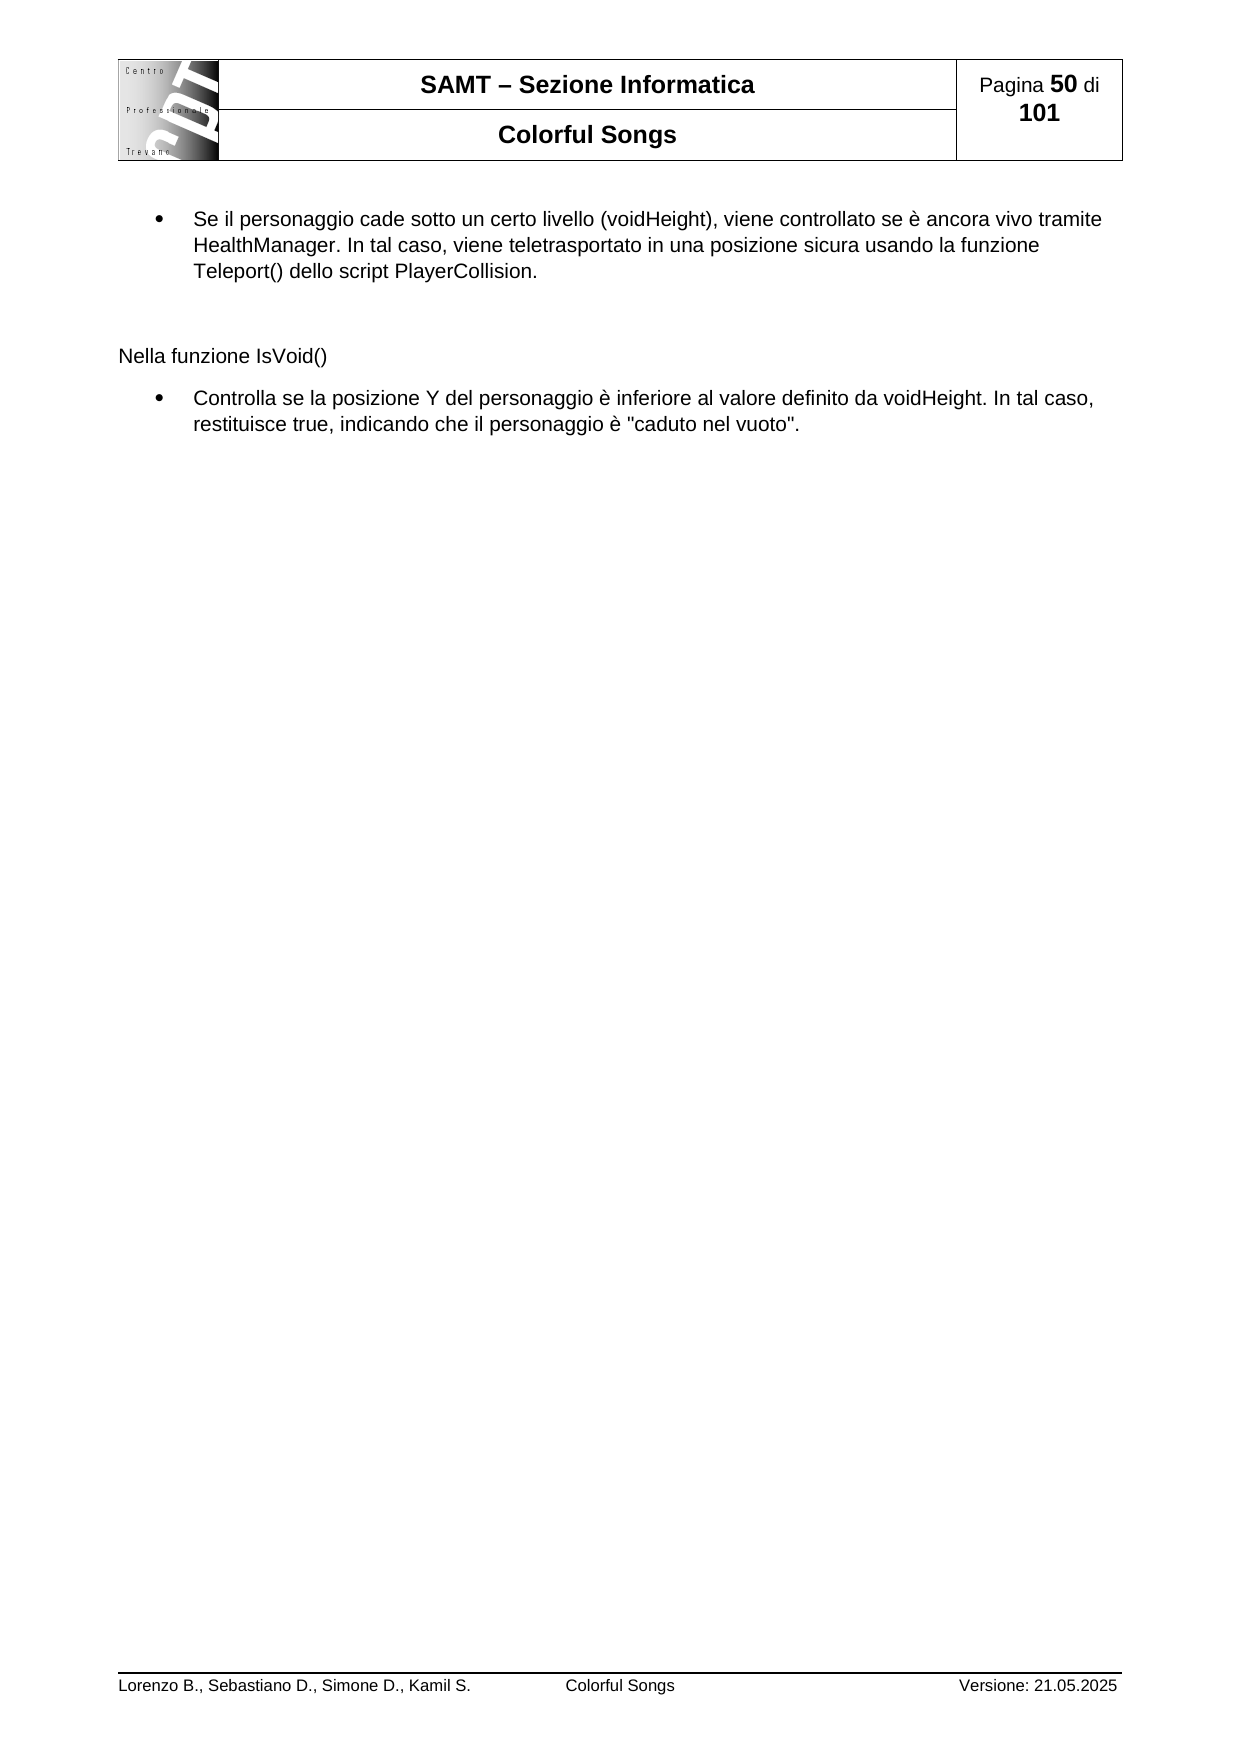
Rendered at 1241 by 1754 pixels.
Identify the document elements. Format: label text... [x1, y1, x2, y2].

picture [118, 60, 219, 160]
text Nella funzione IsVoid() [118, 343, 1122, 367]
list Controlla se la posizione Y del personaggio è inferiore al valore definito da voidHeight. In tal caso, restituisce true, indicando che il personaggio è "caduto nel vuoto". [156, 386, 1122, 436]
list Se il personaggio cade sotto un certo livello (voidHeight), viene controllato se è ancora vivo tramite HealthManager. In tal caso, viene teletrasportato in una posizione sicura usando la funzione Teleport() dello script PlayerCollision. [156, 207, 1122, 282]
